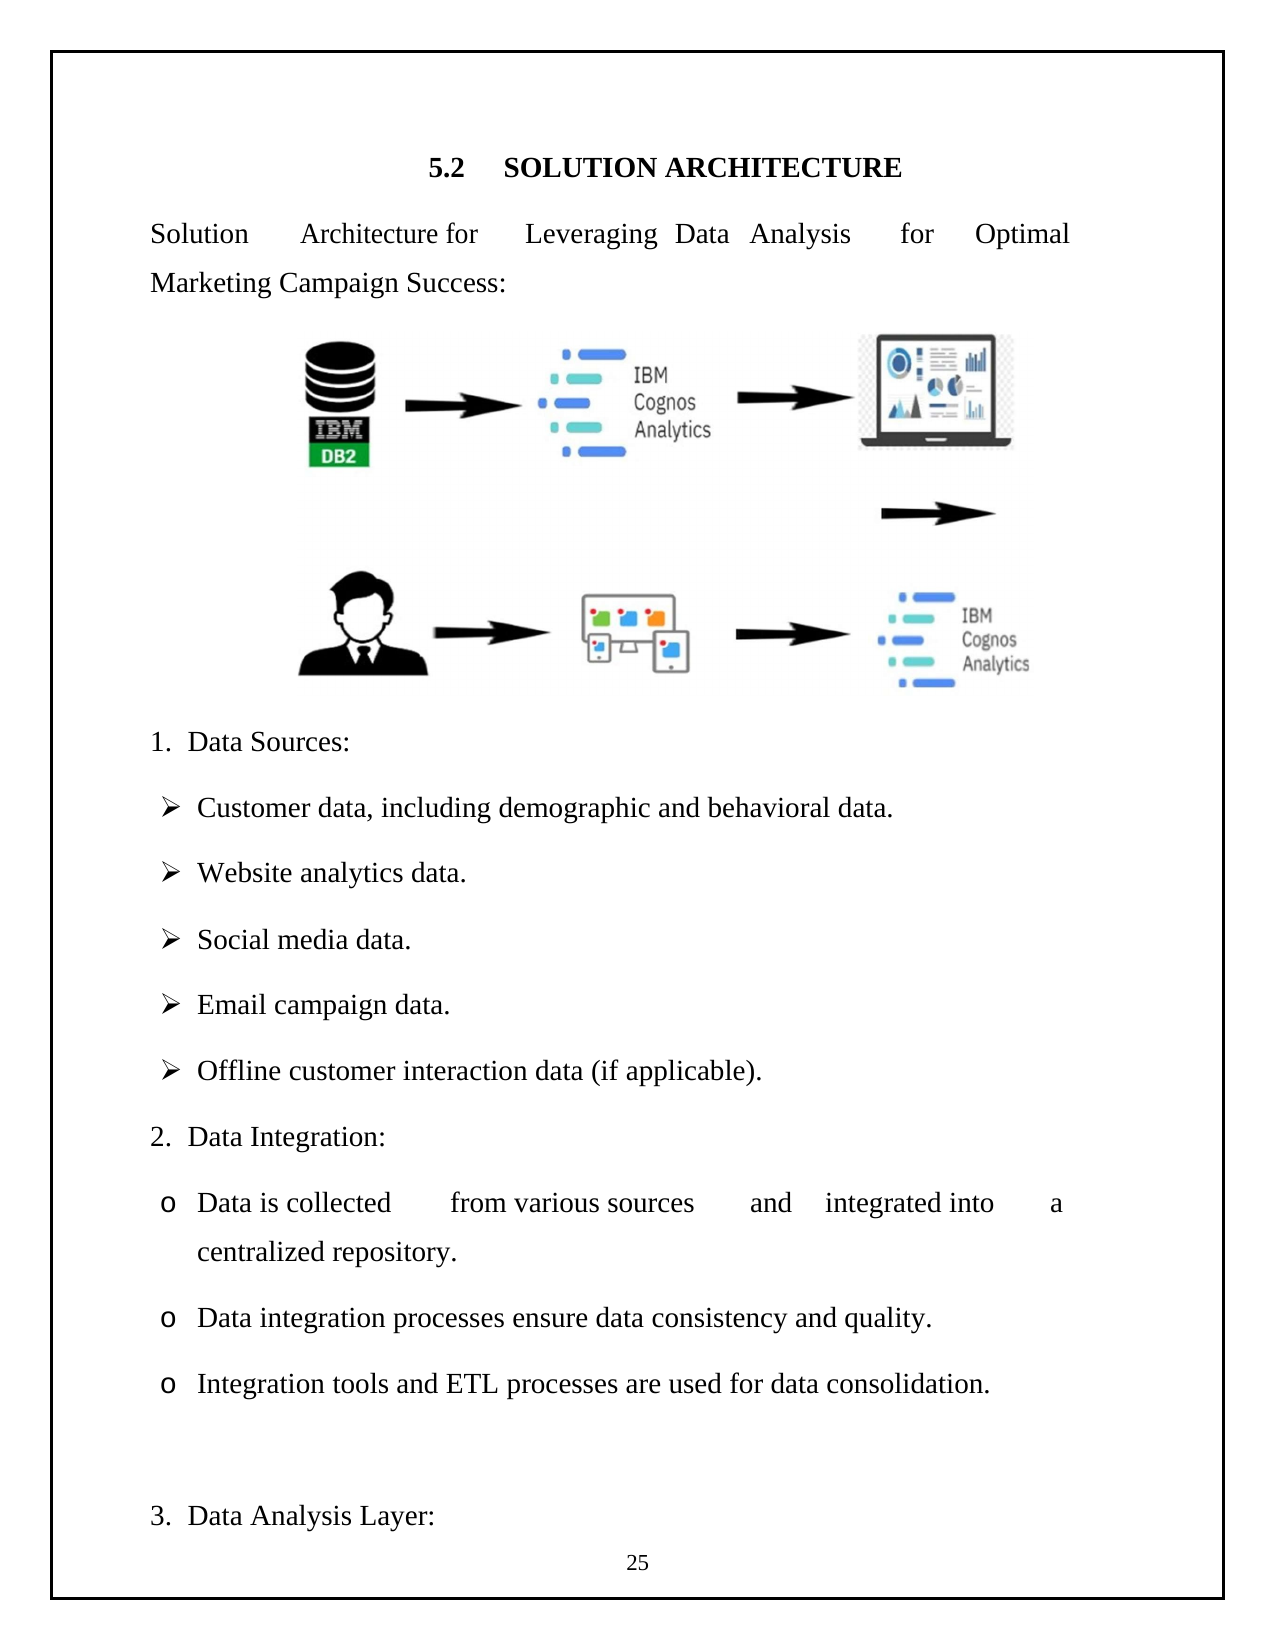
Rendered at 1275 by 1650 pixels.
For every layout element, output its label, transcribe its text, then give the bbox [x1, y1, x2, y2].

list Customer data, including demographic and behavioral data. [159, 790, 1222, 824]
list Data Integration: [150, 1119, 1222, 1153]
list Data Sources: [150, 724, 1222, 757]
picture [297, 331, 1034, 696]
list Integration tools and ETL processes are used for data consolidation. [159, 1366, 1222, 1402]
list Offline customer interaction data (if applicable). [159, 1053, 1222, 1087]
list Data integration processes ensure data consistency and quality. [159, 1301, 1222, 1337]
list Data is collected from various sources and integrated into a centralized repository. [159, 1185, 1063, 1267]
subtitle SOLUTION ARCHITECTURE [428, 150, 1222, 183]
list Social media data. [159, 922, 1222, 955]
list Data Analysis Layer: [150, 1498, 1222, 1531]
list Email campaign data. [159, 987, 1222, 1021]
list Website analytics data. [159, 856, 1222, 889]
text Solution Architecture for Leveraging Data Analysis for Optimal Marketing Campaign Success: [150, 216, 1071, 299]
